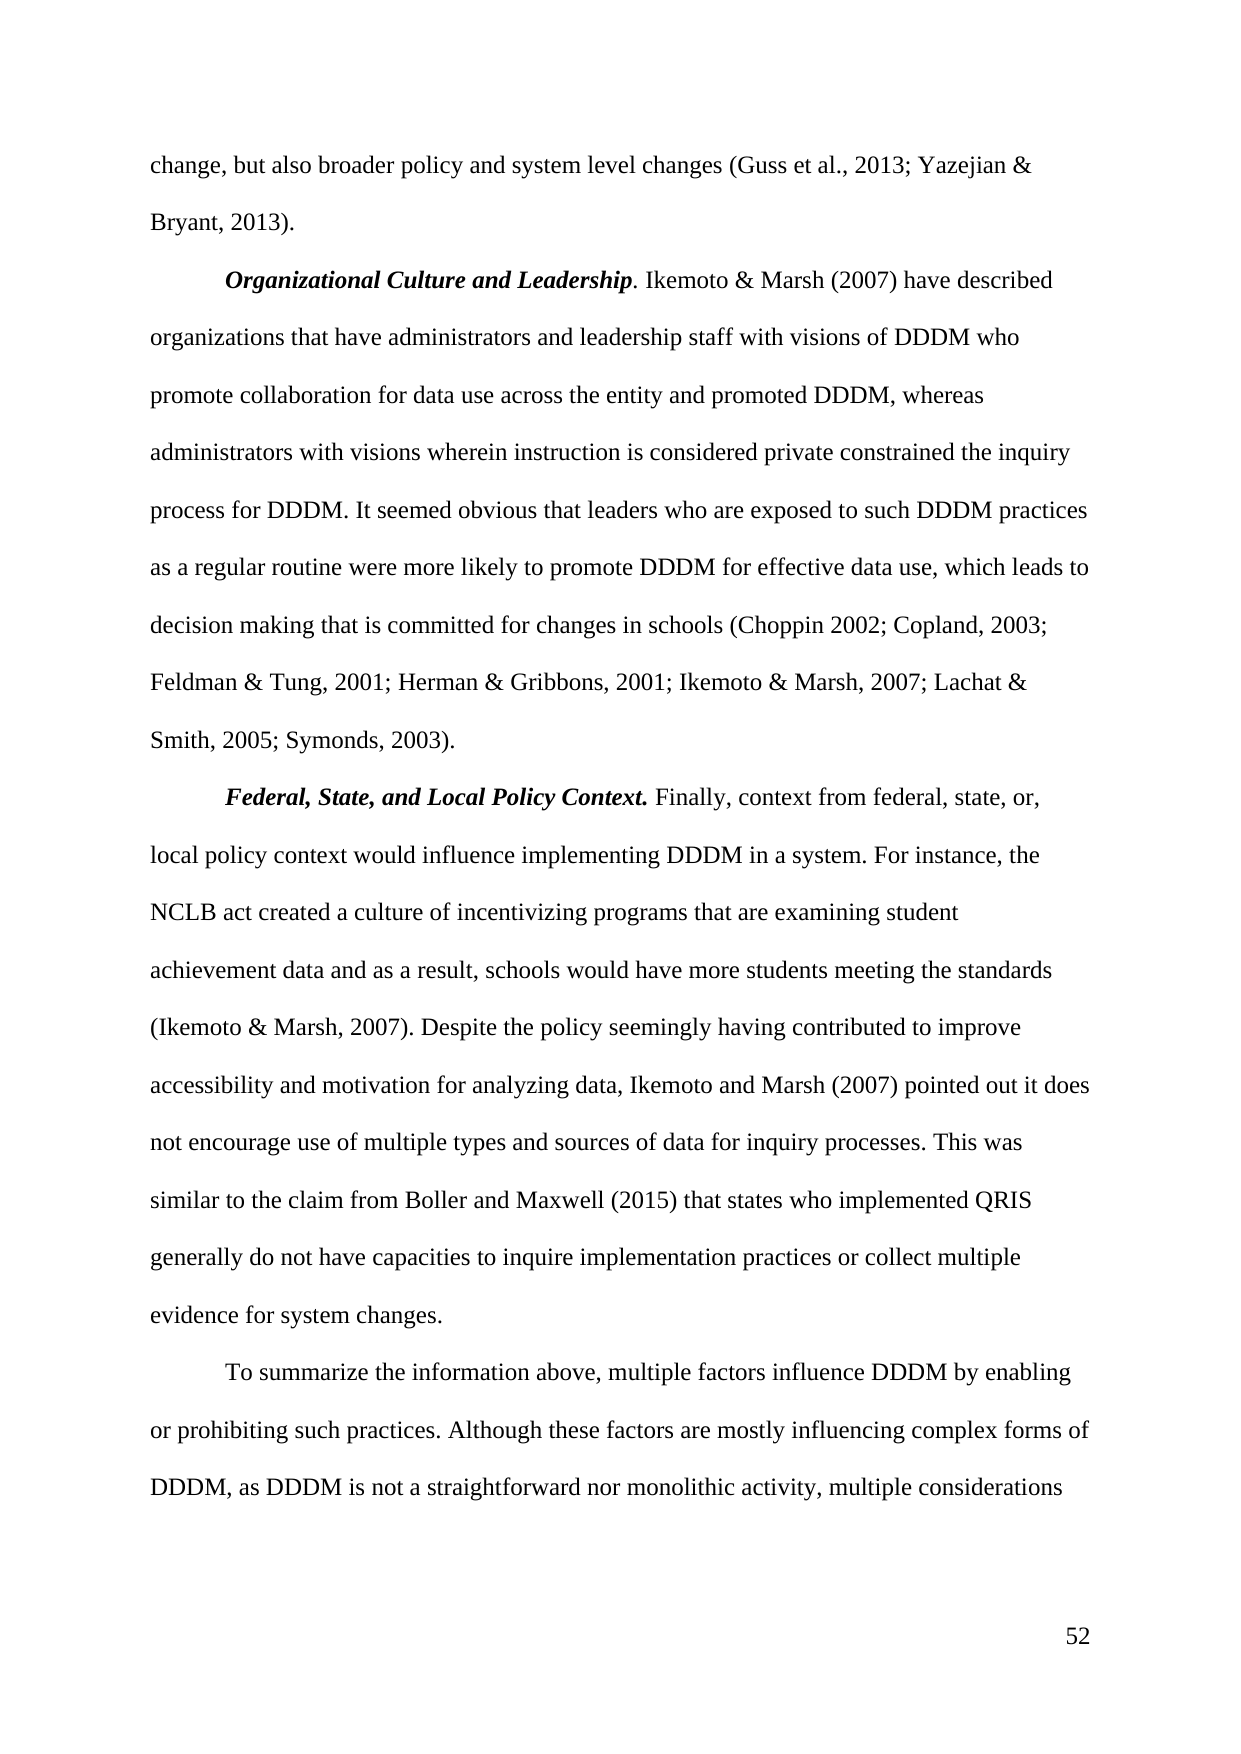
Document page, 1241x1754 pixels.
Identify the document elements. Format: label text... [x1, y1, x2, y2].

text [150, 150, 1090, 236]
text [150, 1357, 1090, 1501]
text Organizational Culture and Leadership. Ikemoto & Marsh (2007) have described organizations that have administrators and leadership staff with visions of DDDM who promote collaboration for data use across the entity and promoted DDDM, whereas administrators with visions wherein instruction is considered private constrained the inquiry process for DDDM. It seemed obvious that leaders who are exposed to such DDDM practices as a regular routine were more likely to promote DDDM for effective data use, which leads to decision making that is committed for changes in schools (Choppin 2002; Copland, 2003; Feldman & Tung, 2001; Herman & Gribbons, 2001; Ikemoto & Marsh, 2007; Lachat & Smith, 2005; Symonds, 2003). [150, 265, 1090, 754]
text Federal, State, and Local Policy Context. Finally, context from federal, state, or, local policy context would influence implementing DDDM in a system. For instance, the NCLB act created a culture of incentivizing programs that are examining student achievement data and as a result, schools would have more students meeting the standards (Ikemoto & Marsh, 2007). Despite the policy seemingly having contributed to improve accessibility and motivation for analyzing data, Ikemoto and Marsh (2007) pointed out it does not encourage use of multiple types and sources of data for inquiry processes. This was similar to the claim from Boller and Maxwell (2015) that states who implemented QRIS generally do not have capacities to inquire implementation practices or collect multiple evidence for system changes. [150, 782, 1090, 1329]
